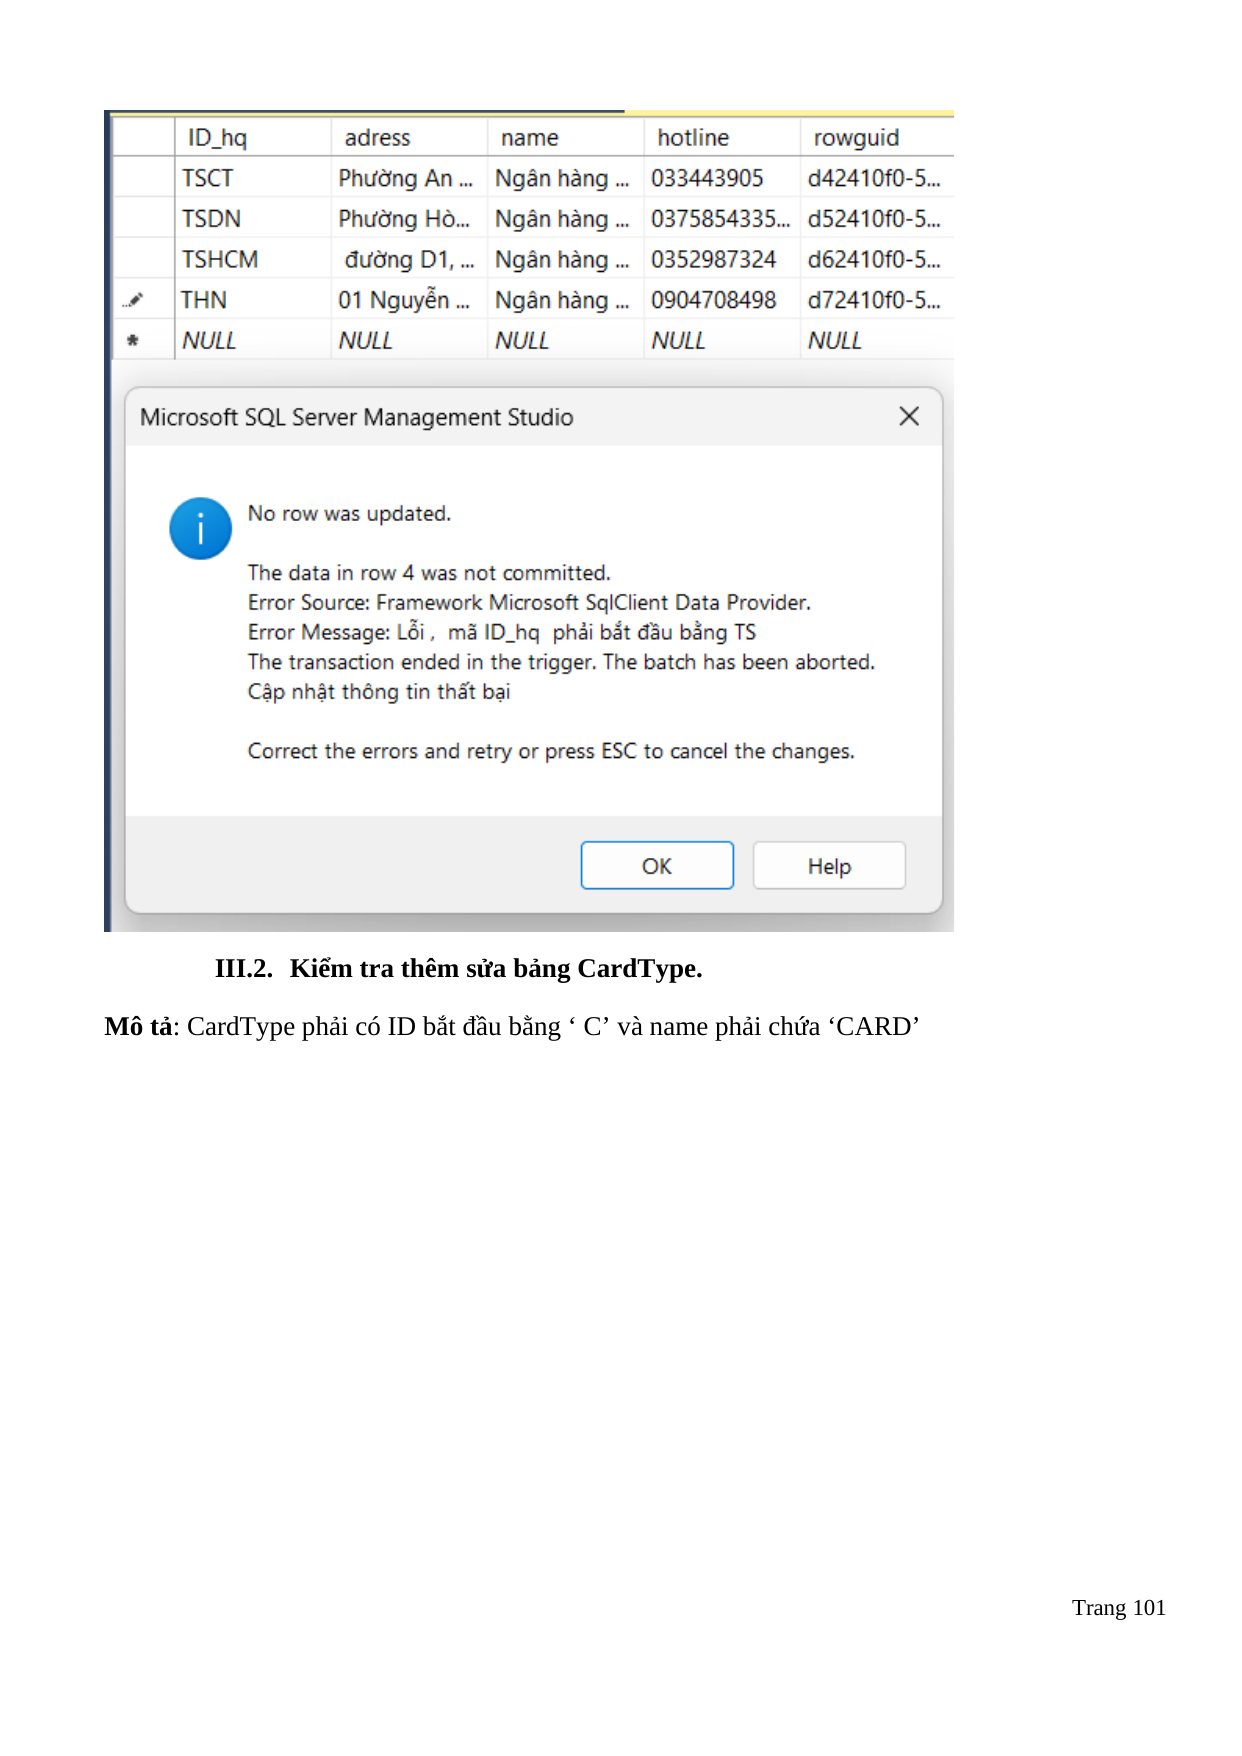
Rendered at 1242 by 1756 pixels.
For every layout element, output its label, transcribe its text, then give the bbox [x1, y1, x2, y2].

text Mô tả: CardType phải có ID bắt đầu bằng ‘ C’ và name phải chứa ‘CARD’ [104, 1010, 1167, 1041]
subtitle Kiểm tra thêm sửa bảng CardType. [214, 952, 1167, 984]
picture [104, 110, 955, 932]
